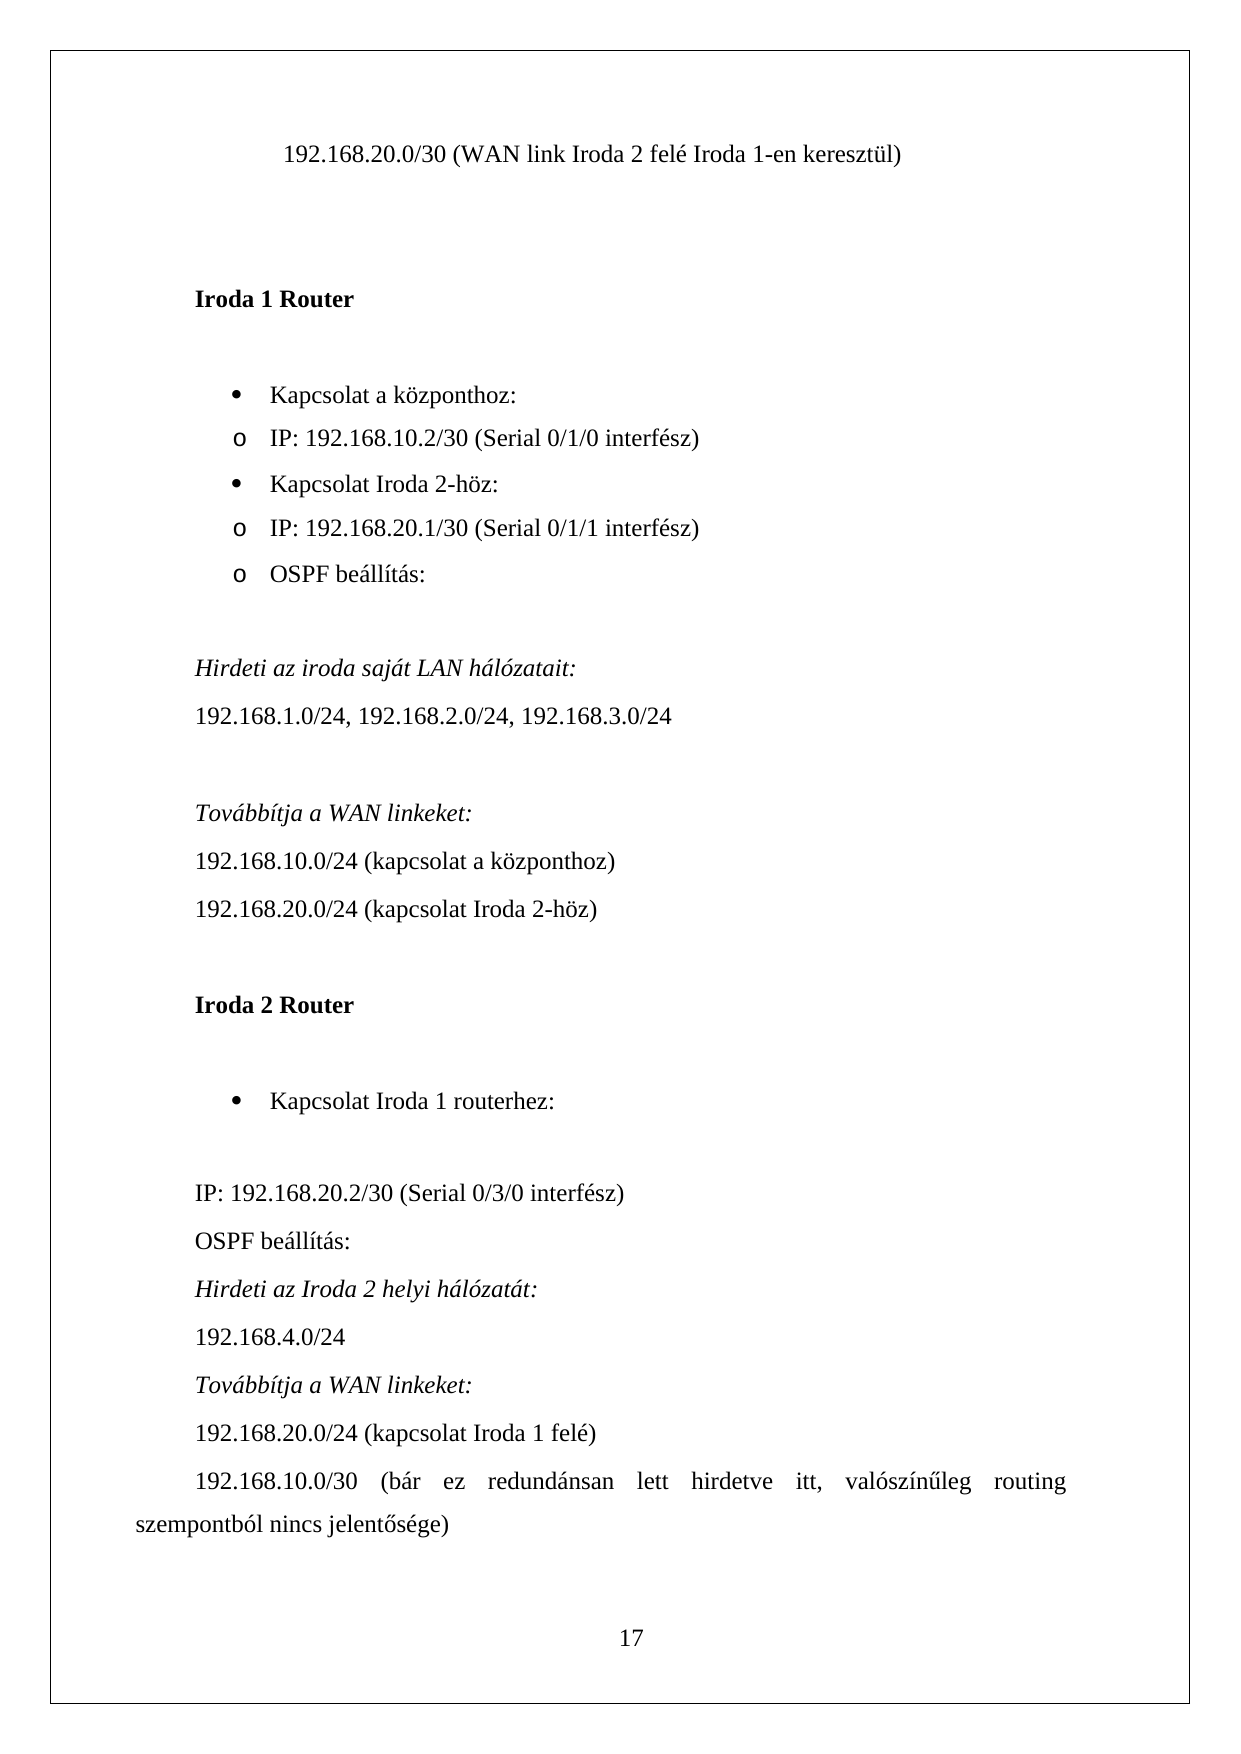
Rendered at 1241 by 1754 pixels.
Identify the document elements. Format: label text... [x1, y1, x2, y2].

text Iroda 1 Router [135, 284, 1067, 313]
text IP: 192.168.20.2/30 (Serial 0/3/0 interfész) [135, 1178, 1067, 1206]
text Hirdeti az Iroda 2 helyi hálózatát: [135, 1274, 1067, 1303]
text Hirdeti az iroda saját LAN hálózatait: [135, 653, 1067, 682]
list IP: 192.168.10.2/30 (Serial 0/1/0 interfész) [232, 423, 1067, 454]
text Továbbítja a WAN linkeket: [135, 798, 1067, 826]
text Iroda 2 Router [135, 990, 1067, 1019]
text OSPF beállítás: [135, 1226, 1067, 1254]
list Kapcsolat Iroda 1 routerhez: [232, 1086, 1067, 1115]
text 192.168.10.0/24 (kapcsolat a központhoz) [135, 846, 1067, 874]
text Továbbítja a WAN linkeket: [135, 1370, 1067, 1399]
text 192.168.10.0/30 (bár ez redundánsan lett hirdetve itt, valószínűleg routing szempontból nincs jelentősége) [135, 1466, 1067, 1538]
list IP: 192.168.20.1/30 (Serial 0/1/1 interfész) [232, 513, 1067, 543]
text 192.168.1.0/24, 192.168.2.0/24, 192.168.3.0/24 [135, 701, 1067, 730]
text 192.168.20.0/24 (kapcsolat Iroda 2-höz) [135, 894, 1067, 923]
list OSPF beállítás: [232, 559, 1067, 590]
text 192.168.20.0/24 (kapcsolat Iroda 1 felé) [135, 1418, 1067, 1447]
text 192.168.20.0/30 (WAN link Iroda 2 felé Iroda 1-en keresztül) [209, 139, 1067, 168]
list Kapcsolat a központhoz: [232, 380, 1067, 409]
text 192.168.4.0/24 [135, 1322, 1067, 1351]
list Kapcsolat Iroda 2-höz: [232, 469, 1067, 498]
